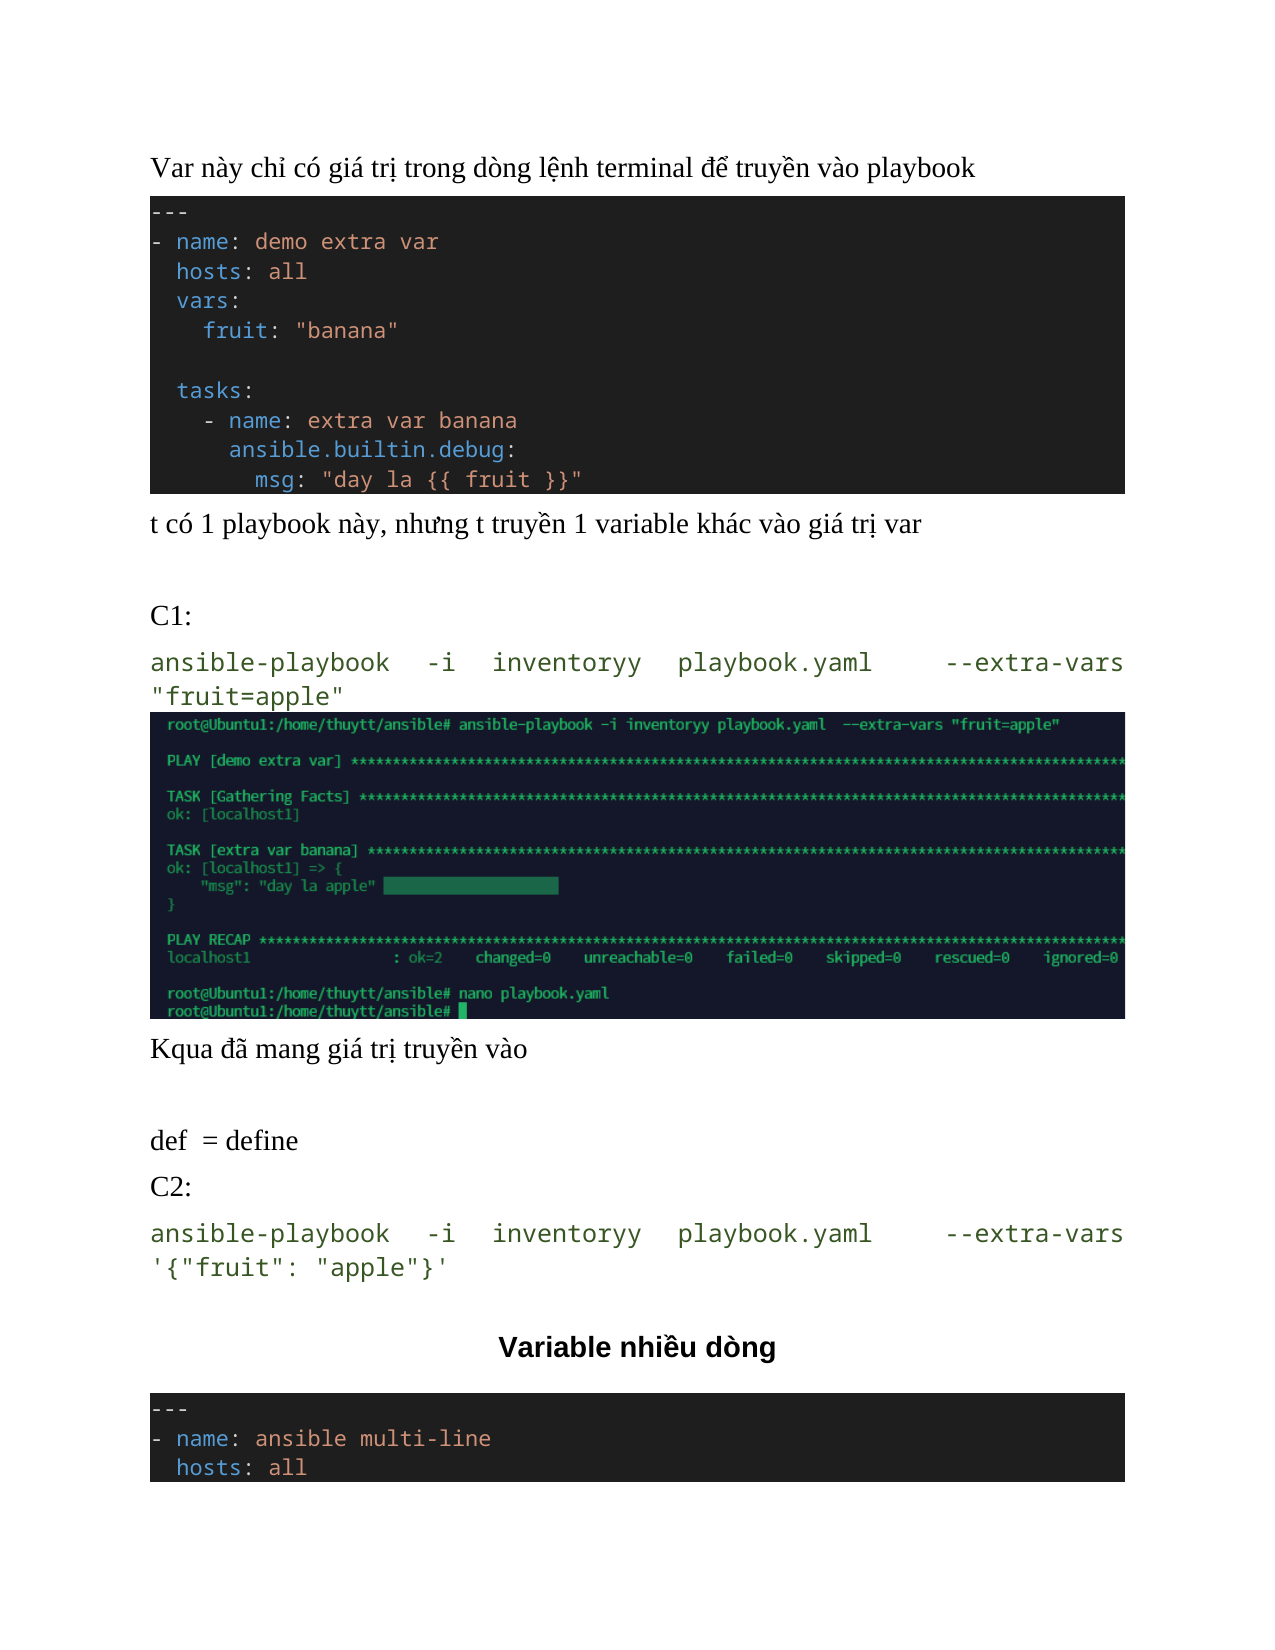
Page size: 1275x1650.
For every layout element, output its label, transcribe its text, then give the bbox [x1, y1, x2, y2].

text --- [150, 1393, 1125, 1423]
text fruit: "banana" [150, 315, 1125, 345]
text hosts: all [150, 1452, 1125, 1482]
text - name: extra var banana [150, 404, 1125, 434]
text ansible-playbook -i inventoryy playbook.yaml --extra-vars "fruit=apple" [150, 644, 1125, 712]
text def = define [150, 1123, 1125, 1157]
text C1: [150, 598, 1125, 632]
text tasks: [150, 375, 1125, 404]
text vars: [150, 285, 1125, 315]
text --- [150, 196, 1125, 226]
text ansible-playbook -i inventoryy playbook.yaml --extra-vars '{"fruit": "apple"}' [150, 1215, 1125, 1283]
text msg: "day la {{ fruit }}" [150, 464, 1125, 494]
text - name: ansible multi-line [150, 1423, 1125, 1452]
text hosts: all [150, 256, 1125, 285]
text C2: [150, 1169, 1125, 1203]
picture [150, 712, 1125, 1019]
text Var này chỉ có giá trị trong dòng lệnh terminal để truyền vào playbook [150, 150, 1125, 183]
text ansible.builtin.debug: [150, 434, 1125, 464]
text t có 1 playbook này, nhưng t truyền 1 variable khác vào giá trị var [150, 506, 1125, 540]
text Kqua đã mang giá trị truyền vào [150, 1031, 1125, 1065]
text - name: demo extra var [150, 226, 1125, 256]
subtitle Variable nhiều dòng [150, 1330, 1125, 1363]
